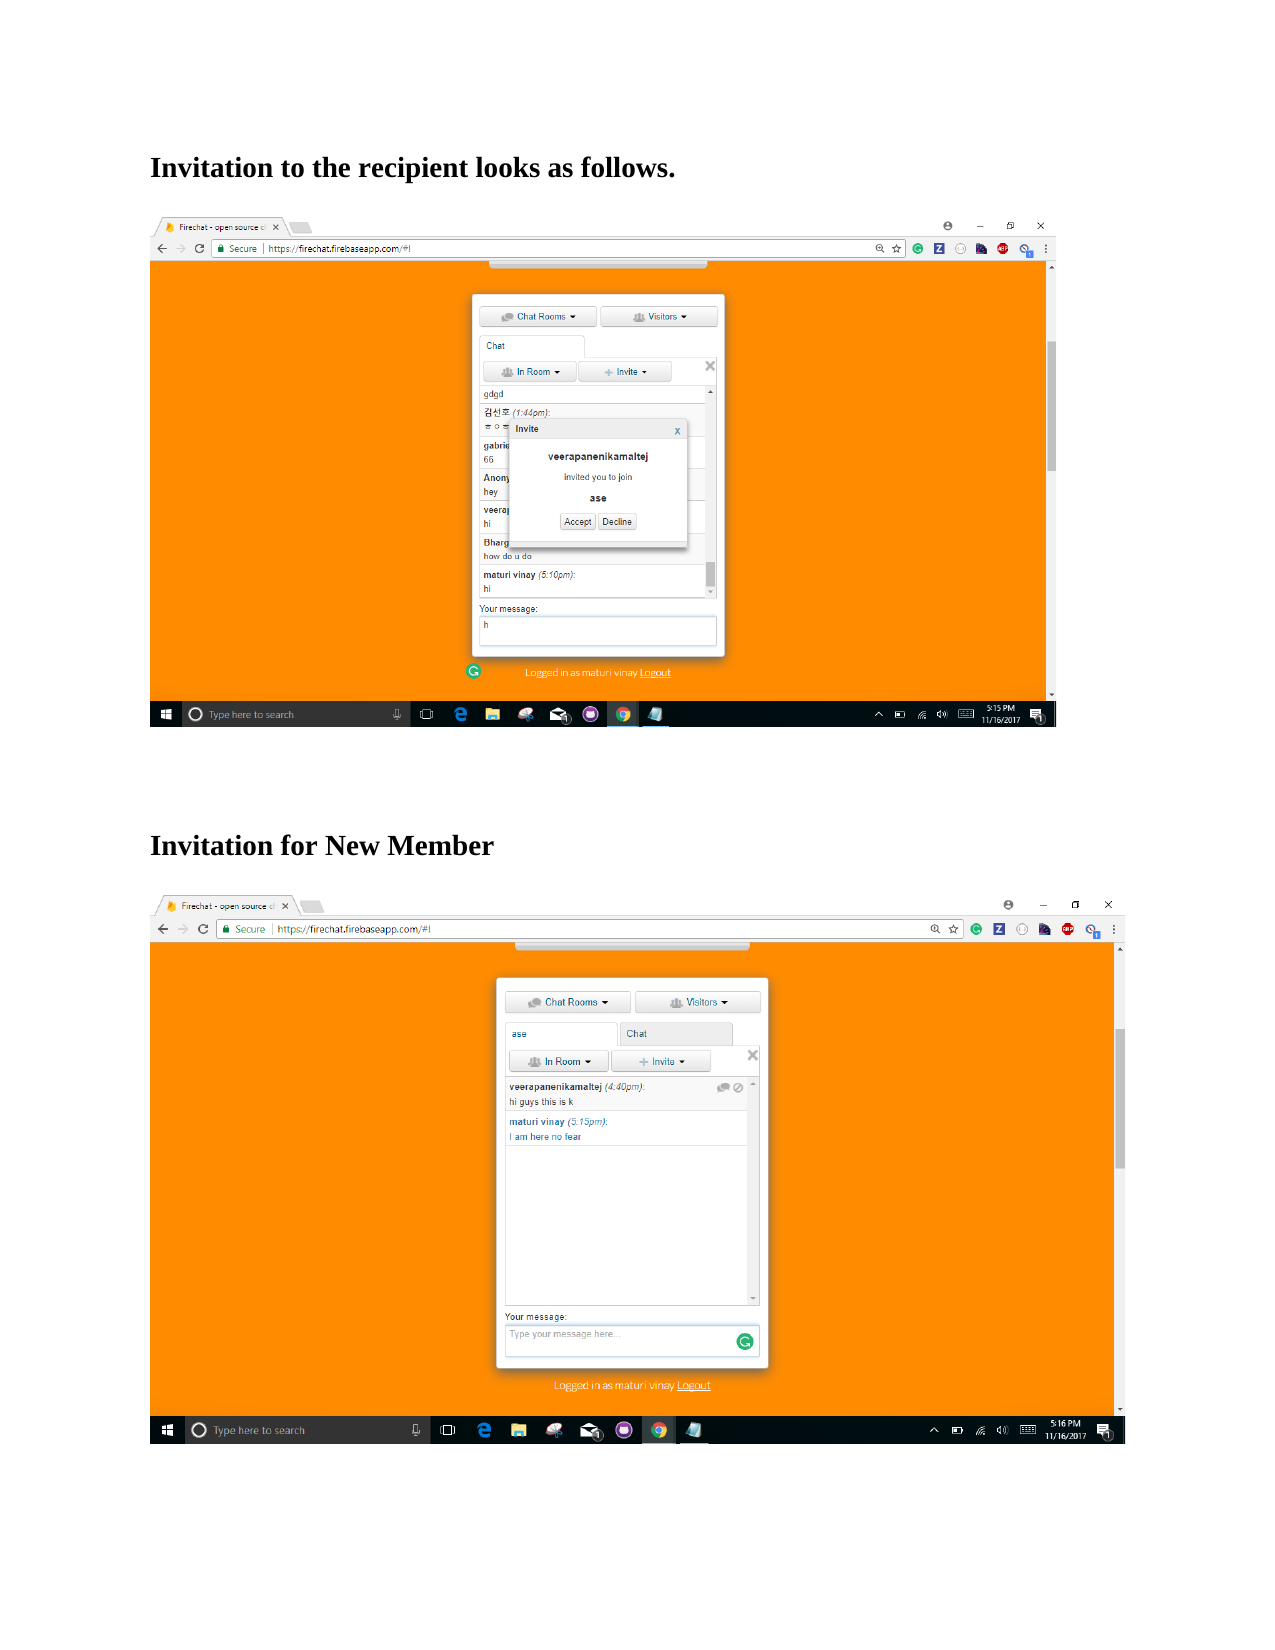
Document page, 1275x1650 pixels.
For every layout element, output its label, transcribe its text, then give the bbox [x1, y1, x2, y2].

picture [150, 217, 1057, 727]
picture [150, 895, 1125, 1444]
text Invitation to the recipient looks as follows. [150, 150, 1125, 183]
text Invitation for New Member [150, 828, 1125, 862]
